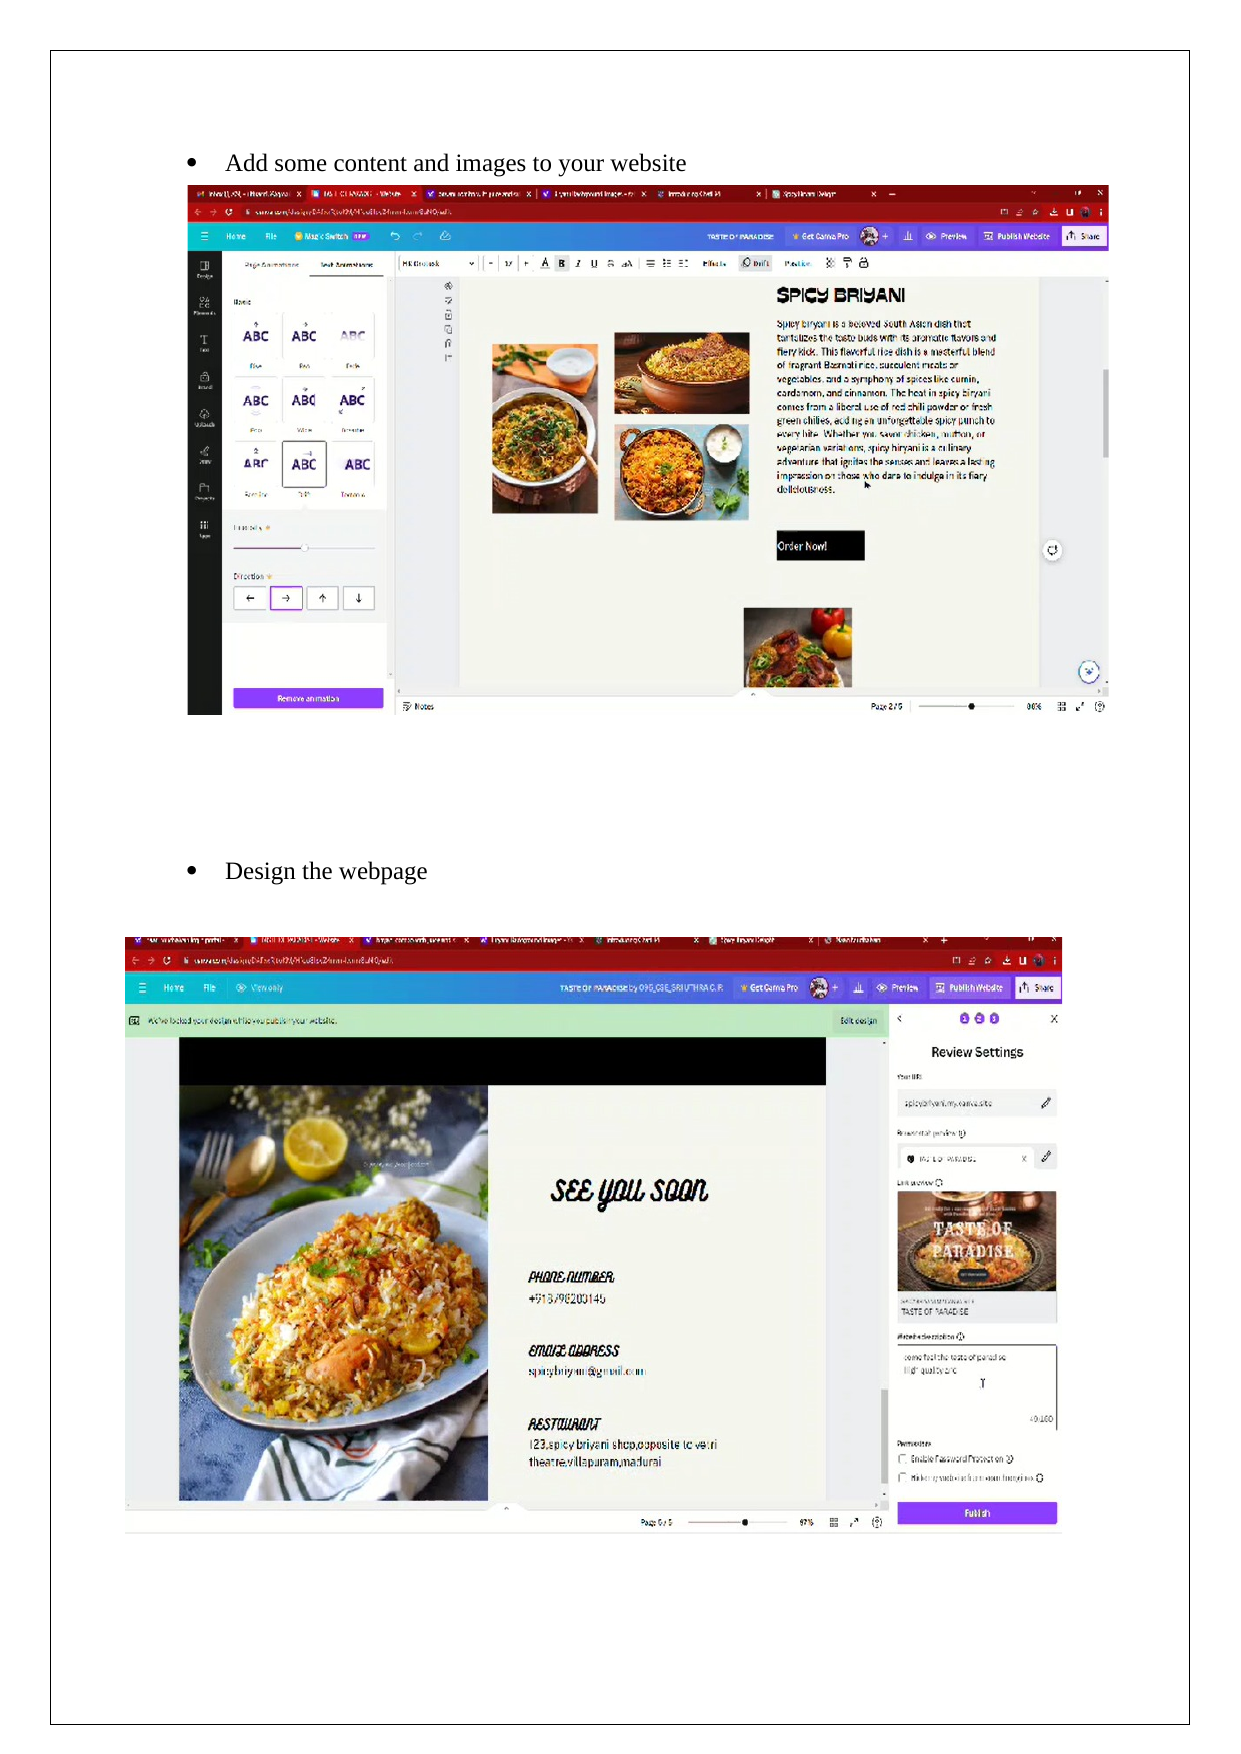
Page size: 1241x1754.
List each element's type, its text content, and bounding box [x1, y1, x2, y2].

picture [187, 185, 1109, 715]
list Add some content and images to your website [187, 148, 1109, 177]
picture [125, 937, 1063, 1534]
list Design the webpage [187, 856, 1109, 885]
